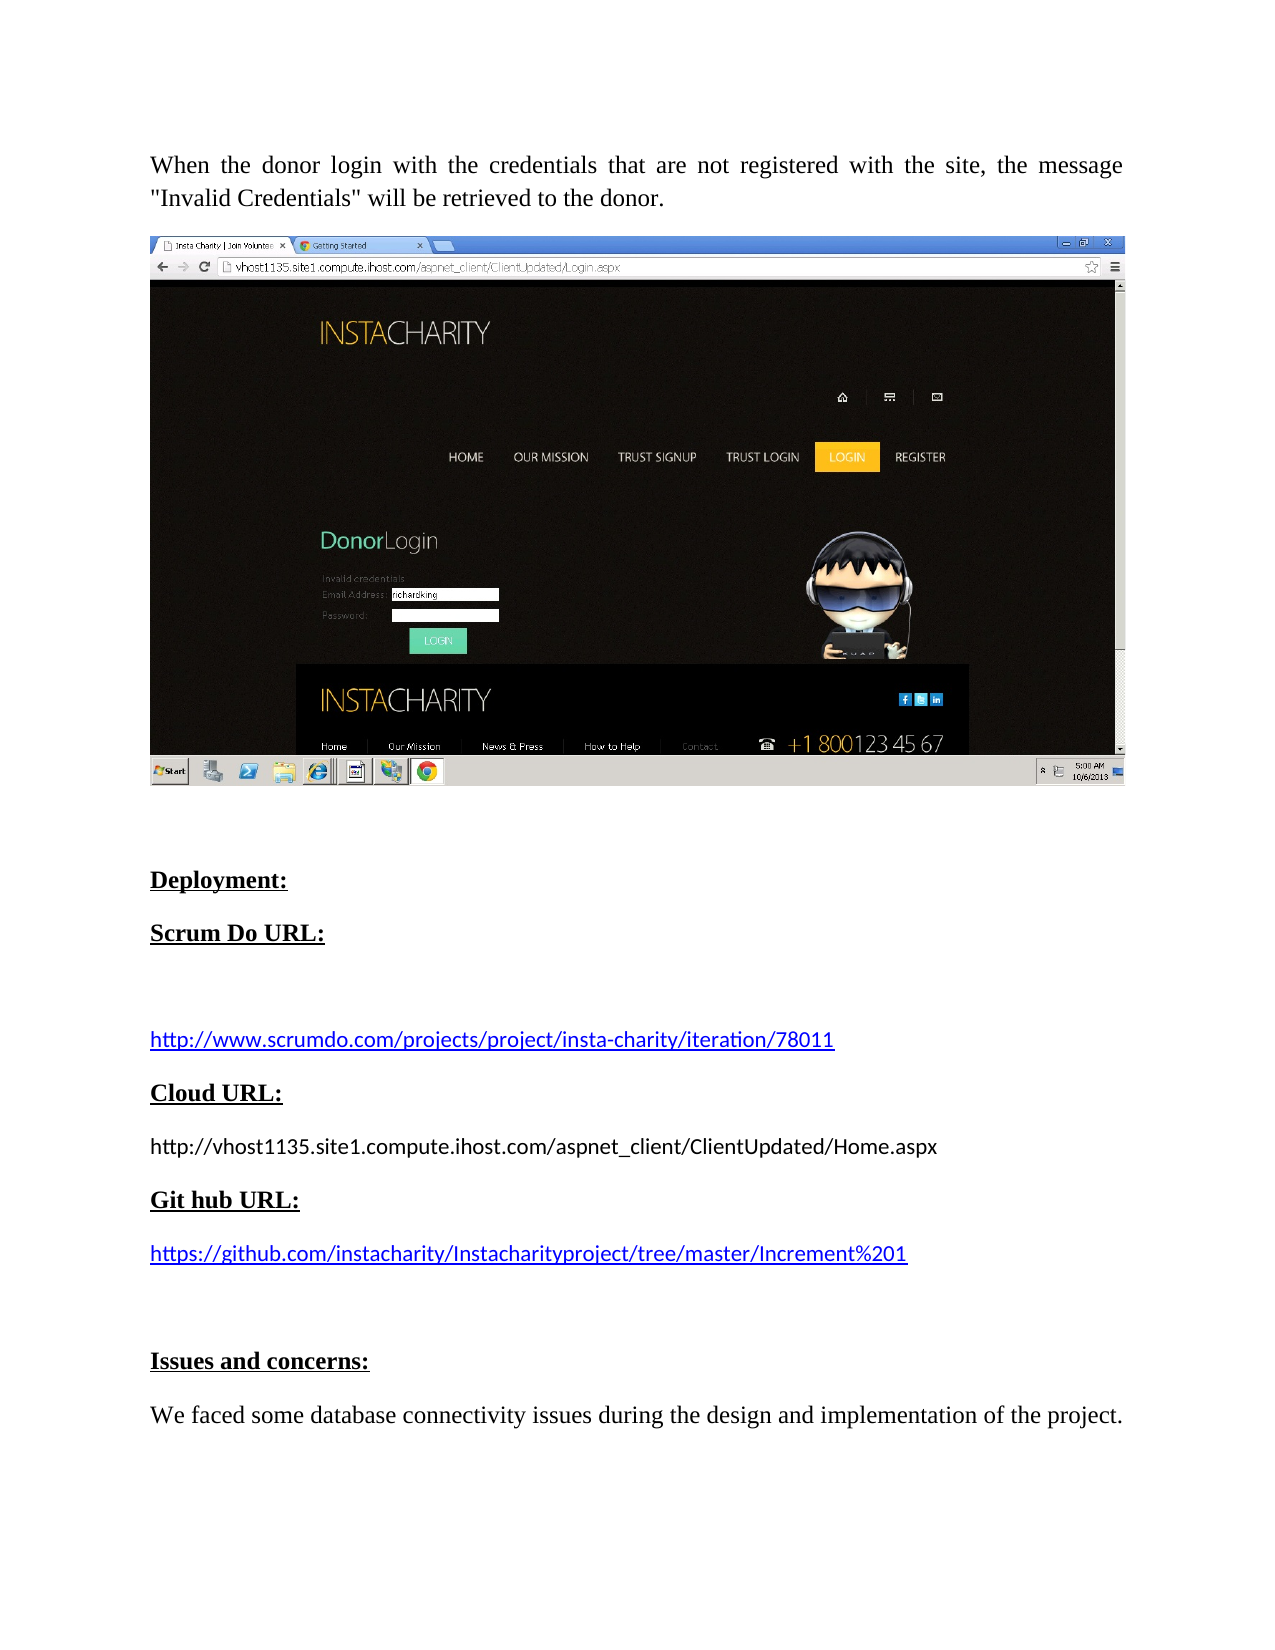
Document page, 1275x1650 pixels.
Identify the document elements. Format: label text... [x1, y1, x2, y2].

text Cloud URL: [150, 1078, 1125, 1107]
text We faced some database connectivity issues during the design and implementation of the project. [150, 1400, 1125, 1429]
text https://github.com/instacharity/Instacharityproject/tree/master/Increment%201 [150, 1239, 1125, 1267]
text http://www.scrumdo.com/projects/project/insta-charity/iteration/78011 [150, 1025, 1125, 1053]
text When the donor login with the credentials that are not registered with the site, the message "Invalid Credentials" will be retrieved to the donor. [150, 150, 1125, 212]
text Deployment: [150, 865, 1125, 893]
text http://vhost1135.site1.compute.ihost.com/aspnet_client/ClientUpdated/Home.aspx [150, 1132, 1125, 1160]
text Git hub URL: [150, 1185, 1125, 1214]
text Issues and concerns: [150, 1346, 1125, 1375]
text Scrum Do URL: [150, 918, 1125, 947]
picture [150, 236, 1125, 786]
